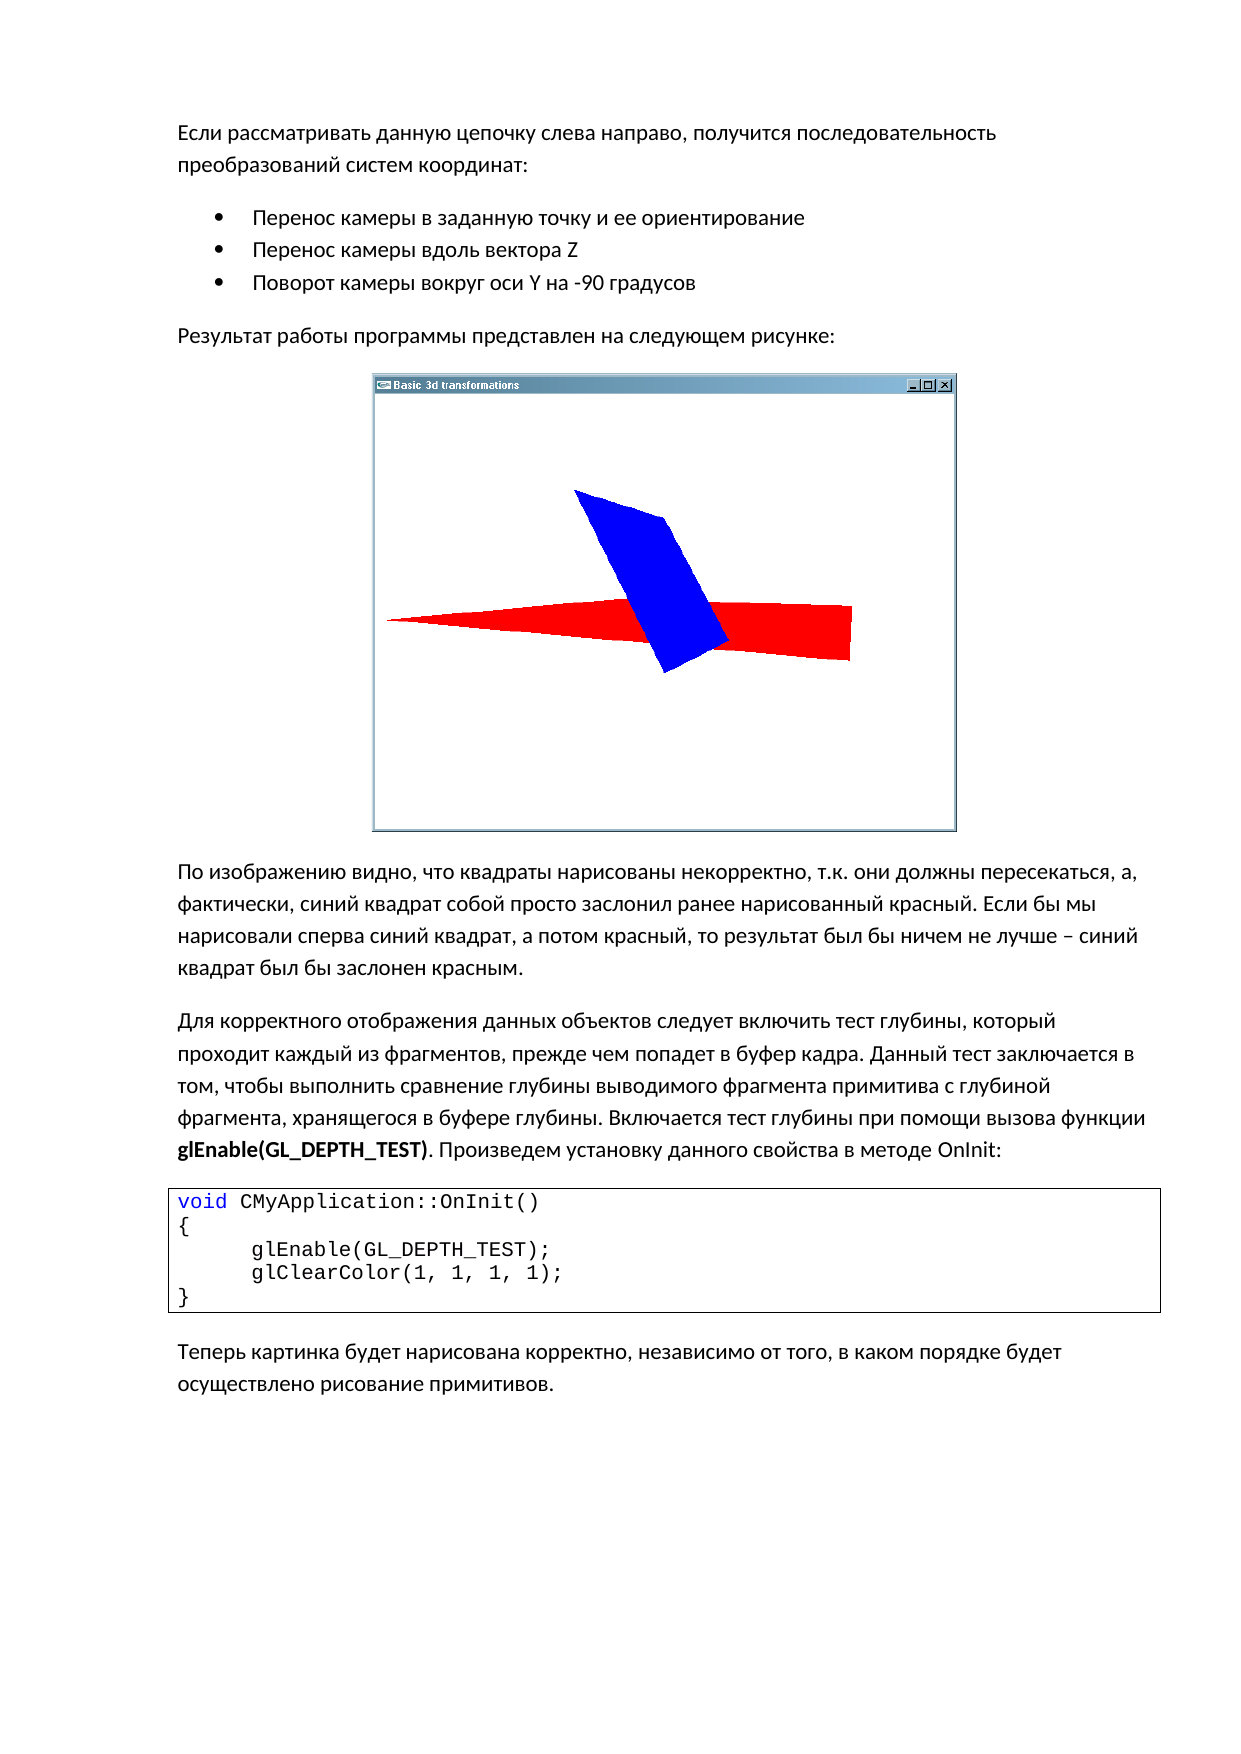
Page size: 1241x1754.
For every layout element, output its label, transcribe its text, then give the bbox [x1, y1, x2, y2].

text } [169, 1283, 1160, 1312]
text Если рассматривать данную цепочку слева направо, получится последовательность преобразований систем координат: [177, 118, 1152, 178]
text Теперь картинка будет нарисована корректно, независимо от того, в каком порядке будет осуществлено рисование примитивов. [177, 1337, 1152, 1397]
list Перенос камеры вдоль вектора Z [215, 236, 1152, 263]
text glEnable(GL_DEPTH_TEST); [177, 1239, 1152, 1262]
text { [177, 1215, 1152, 1239]
text По изображению видно, что квадраты нарисованы некорректно, т.к. они должны пересекаться, а, фактически, синий квадрат собой просто заслонил ранее нарисованный красный. Если бы мы нарисовали сперва синий квадрат, а потом красный, то результат был бы ничем не лучше – синий квадрат был бы заслонен красным. [177, 857, 1152, 981]
text glClearColor(1, 1, 1, 1); [177, 1262, 1152, 1283]
list Перенос камеры в заданную точку и ее ориентирование [215, 203, 1152, 231]
list Поворот камеры вокруг оси Y на -90 градусов [215, 268, 1152, 296]
picture [371, 373, 957, 832]
text void CMyApplication::OnInit() [169, 1189, 1160, 1215]
text Для корректного отображения данных объектов следует включить тест глубины, который проходит каждый из фрагментов, прежде чем попадет в буфер кадра. Данный тест заключается в том, чтобы выполнить сравнение глубины выводимого фрагмента примитива с глубиной фрагмента, хранящегося в буфере глубины. Включается тест глубины при помощи вызова функции glEnable(GL_DEPTH_TEST). Произведем установку данного свойства в методе OnInit: [177, 1006, 1152, 1163]
text Результат работы программы представлен на следующем рисунке: [177, 321, 1152, 349]
